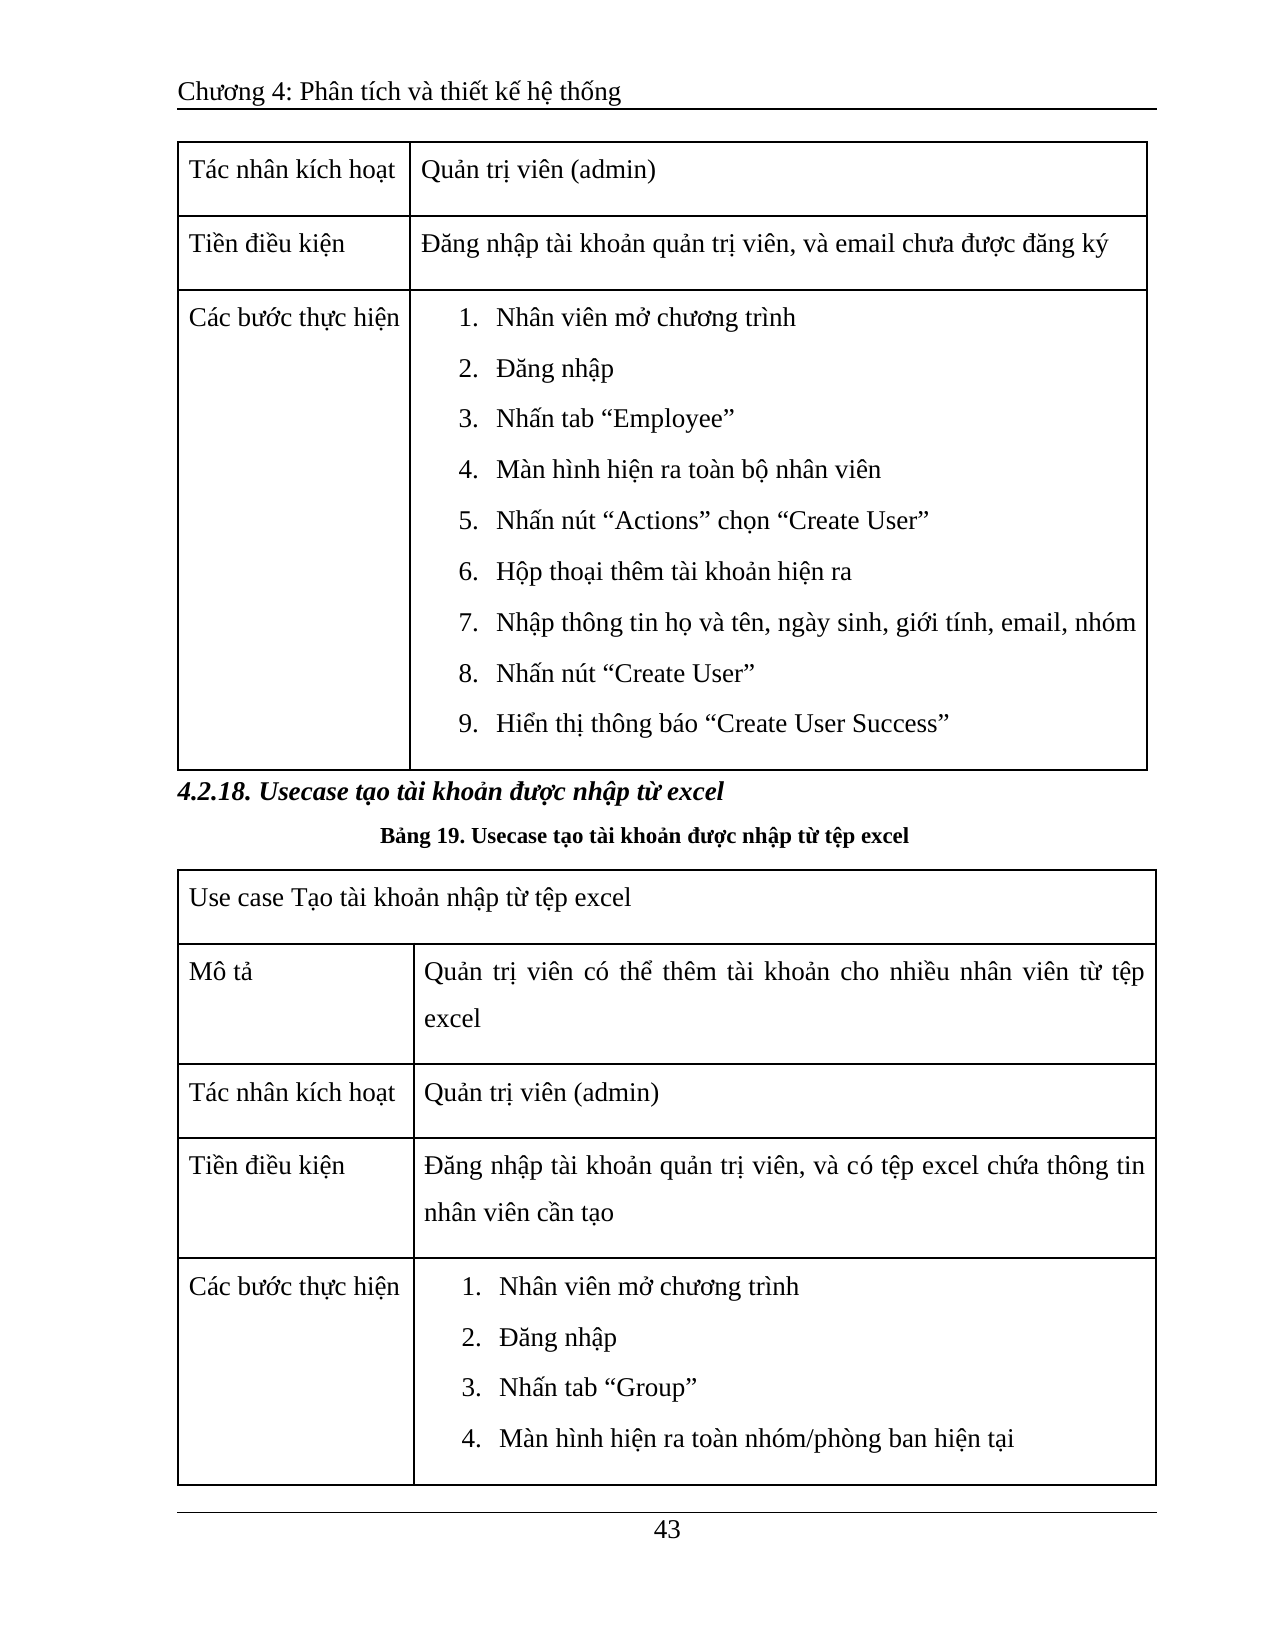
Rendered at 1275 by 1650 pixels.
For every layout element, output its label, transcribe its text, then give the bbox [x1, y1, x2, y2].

table_cell Nhân viên mở chương trình Đăng nhập Nhấn tab “Employee” Màn hình hiện ra toàn bộ nhân viên Nhấn nút “Actions” chọn “Create User” Hộp thoại thêm tài khoản hiện ra Nhập thông tin họ và tên, ngày sinh, giới tính, email, nhóm Nhấn nút “Create User” Hiển thị thông báo “Create User Success” [411, 291, 1146, 769]
table_cell Các bước thực hiện [179, 291, 409, 769]
table_cell Tác nhân kích hoạt [179, 143, 409, 215]
table_cell Đăng nhập tài khoản quản trị viên, và có tệp excel chứa thông tin nhân viên cần tạo [415, 1139, 1155, 1257]
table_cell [415, 1259, 1155, 1483]
table_cell Quản trị viên có thể thêm tài khoản cho nhiều nhân viên từ tệp excel [415, 945, 1155, 1063]
table_cell Tiền điều kiện [179, 1139, 413, 1257]
table_cell Tiền điều kiện [179, 217, 409, 288]
table_header Use case Tạo tài khoản nhập từ tệp excel [179, 871, 1155, 943]
table_cell Quản trị viên (admin) [411, 143, 1146, 215]
table_cell Tác nhân kích hoạt [179, 1065, 413, 1137]
subtitle 4.2.18. Usecase tạo tài khoản được nhập từ excel [177, 775, 1157, 806]
table_cell Đăng nhập tài khoản quản trị viên, và email chưa được đăng ký [411, 217, 1146, 288]
table_cell Mô tả [179, 945, 413, 1063]
table_cell Các bước thực hiện [179, 1259, 413, 1483]
table_cell Quản trị viên (admin) [415, 1065, 1155, 1137]
